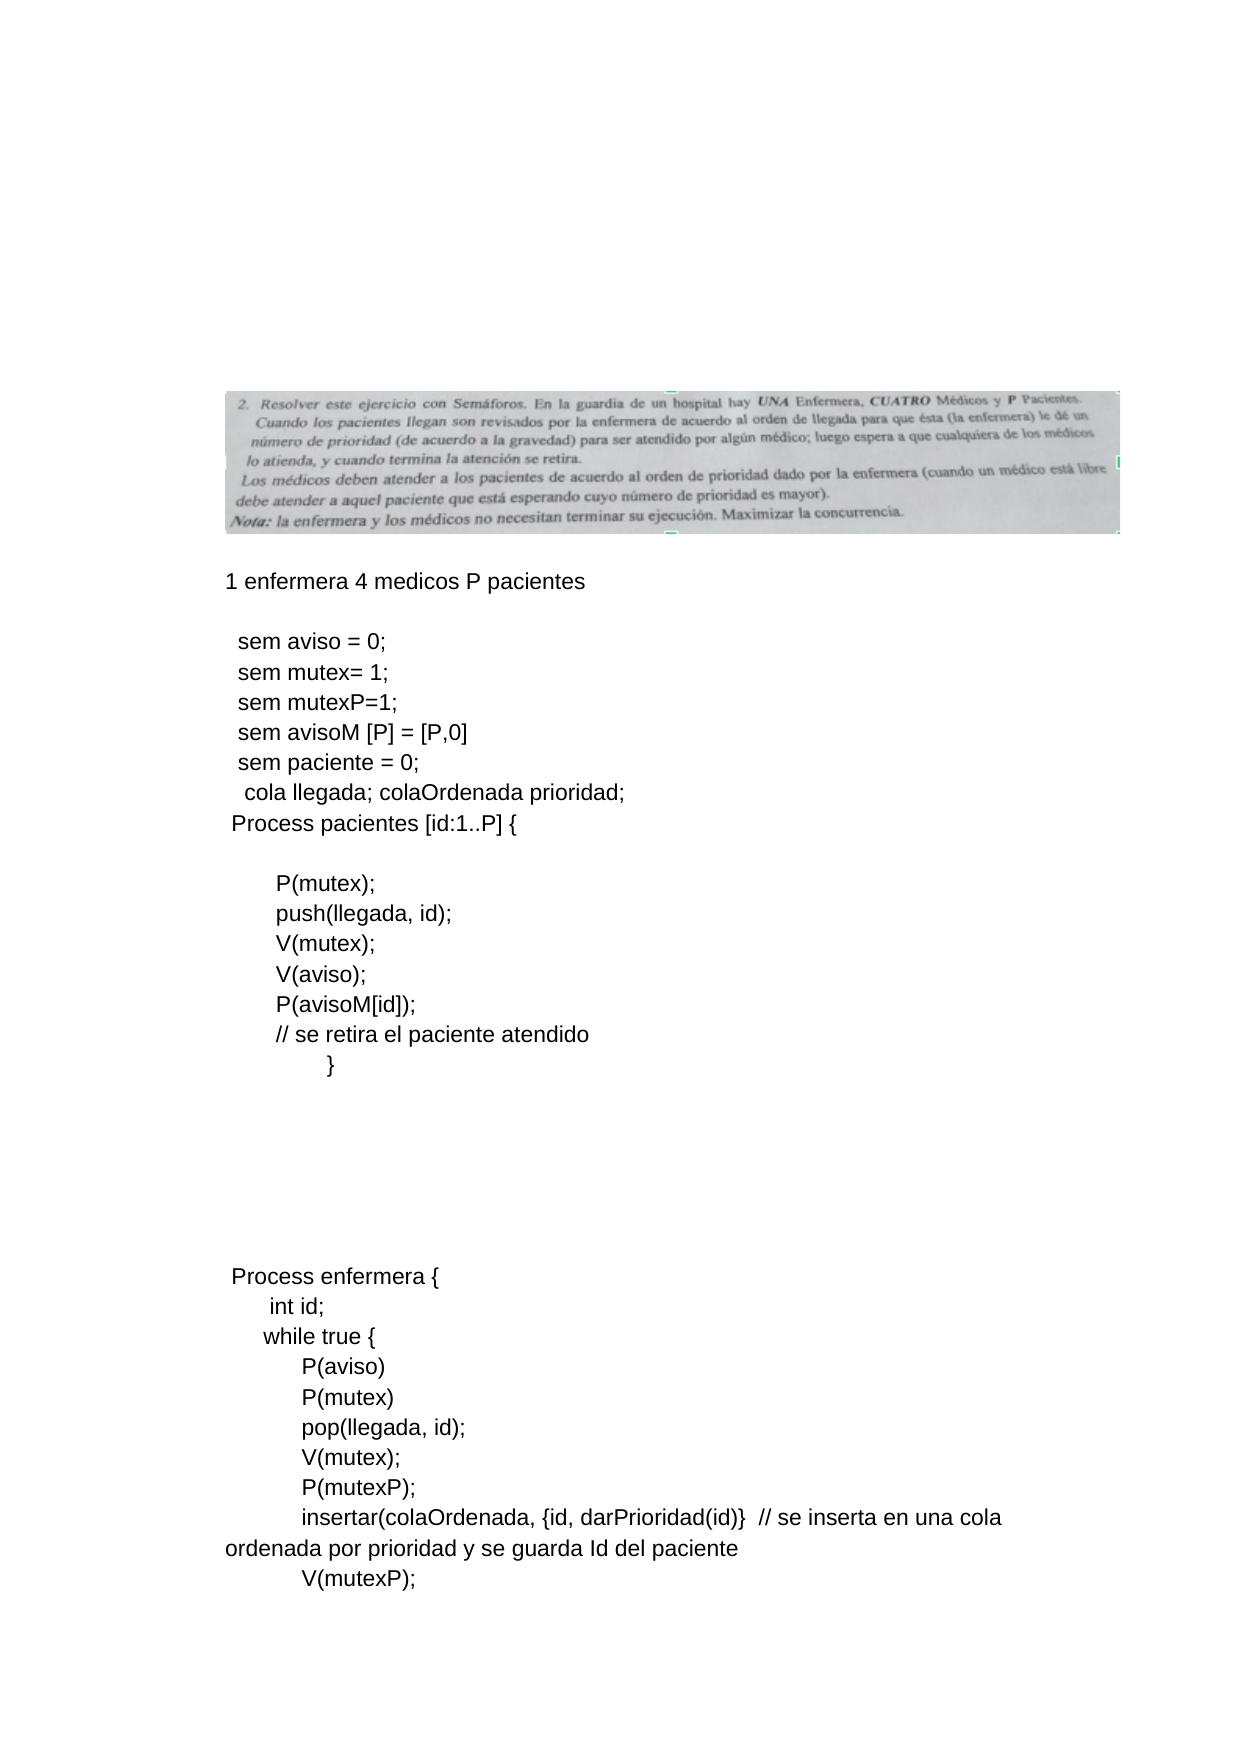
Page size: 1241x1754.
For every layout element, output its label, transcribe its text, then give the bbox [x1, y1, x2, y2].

text sem avisoM [P] = [P,0] [225, 719, 1090, 745]
text V(mutex); [225, 930, 1090, 957]
text Process enfermera { [225, 1263, 1090, 1289]
text sem mutex= 1; [225, 658, 1090, 685]
text push(llegada, id); [225, 900, 1090, 927]
text int id; [225, 1293, 1090, 1319]
text P(aviso) [225, 1353, 1090, 1380]
text sem aviso = 0; [225, 628, 1090, 655]
text // se retira el paciente atendido [225, 1021, 1090, 1047]
text P(avisoM[id]); [225, 991, 1090, 1017]
text V(mutexP); [225, 1565, 1090, 1591]
picture [225, 391, 1121, 534]
text V(aviso); [225, 961, 1090, 987]
text P(mutex); [225, 870, 1090, 896]
text } [225, 1051, 1090, 1078]
text V(mutex); [225, 1444, 1090, 1470]
text P(mutex) [225, 1383, 1090, 1410]
text sem paciente = 0; [225, 749, 1090, 776]
text 1 enfermera 4 medicos P pacientes [225, 568, 1090, 594]
text while true { [225, 1323, 1090, 1349]
text P(mutexP); [225, 1474, 1090, 1501]
text pop(llegada, id); [225, 1414, 1090, 1440]
text sem mutexP=1; [225, 689, 1090, 715]
text Process pacientes [id:1..P] { [225, 809, 1090, 836]
text insertar(colaOrdenada, {id, darPrioridad(id)} // se inserta en una cola ordenada por prioridad y se guarda Id del paciente [225, 1504, 1090, 1561]
text cola llegada; colaOrdenada prioridad; [225, 779, 1090, 806]
